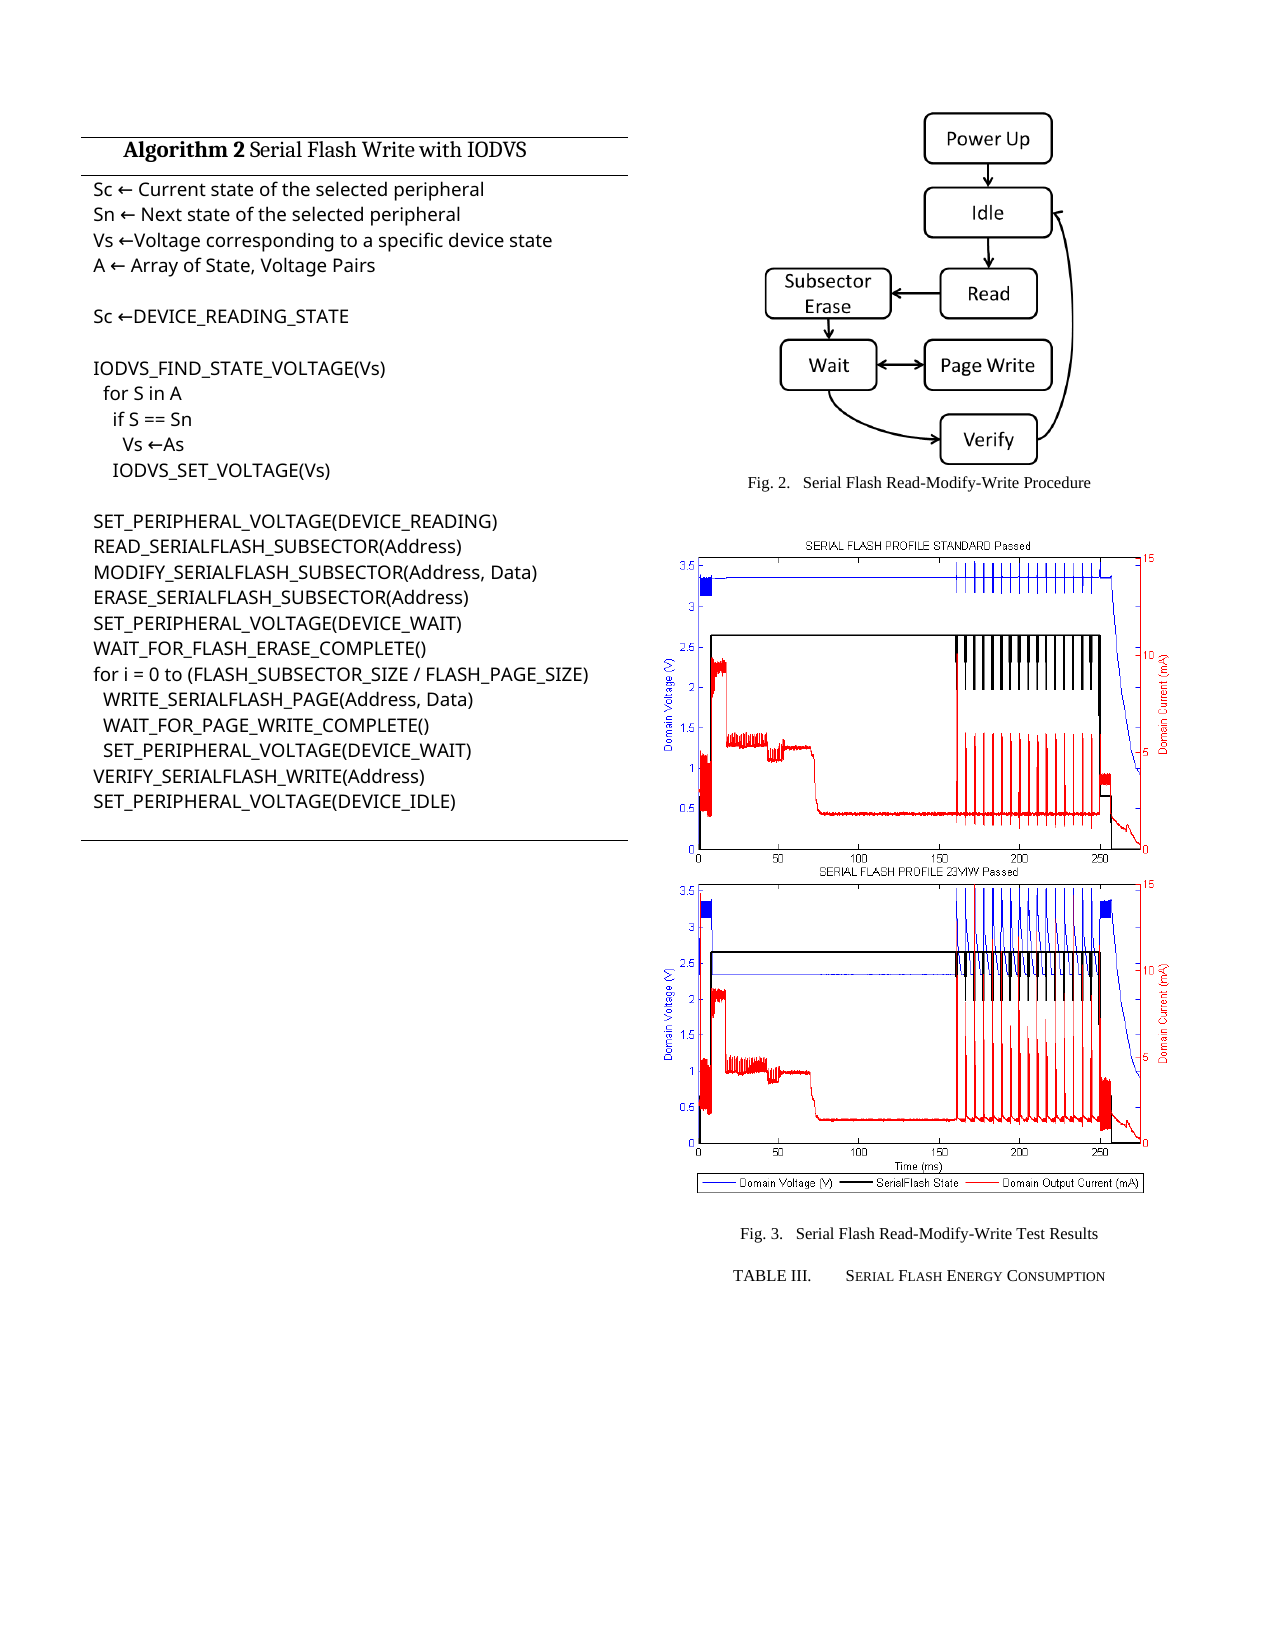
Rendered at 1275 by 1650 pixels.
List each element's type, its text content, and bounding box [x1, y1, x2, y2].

picture [764, 112, 1074, 465]
text Serial Flash Read-Modify-Write Procedure [656, 473, 1182, 492]
text Serial Flash Energy Consumption [656, 1268, 1182, 1285]
table_header Algorithm 2 Serial Flash Write with IODVS [81, 138, 628, 175]
picture [657, 537, 1182, 1216]
text Serial Flash Read-Modify-Write Test Results [656, 1224, 1182, 1243]
table_cell Sc ← Current state of the selected peripheral Sn ← Next state of the selected peripheral Vs ←Voltage corresponding to a specific device state A ← Array of State, Voltage Pairs Sc ←DEVICE_READING_STATE IODVS_FIND_STATE_VOLTAGE(Vs) for S in A if S == Sn Vs ←As IODVS_SET_VOLTAGE(Vs) SET_PERIPHERAL_VOLTAGE(DEVICE_READING) READ_SERIALFLASH_SUBSECTOR(Address) MODIFY_SERIALFLASH_SUBSECTOR(Address, Data) ERASE_SERIALFLASH_SUBSECTOR(Address) SET_PERIPHERAL_VOLTAGE(DEVICE_WAIT) WAIT_FOR_FLASH_ERASE_COMPLETE() for i = 0 to (FLASH_SUBSECTOR_SIZE / FLASH_PAGE_SIZE) WRITE_SERIALFLASH_PAGE(Address, Data) WAIT_FOR_PAGE_WRITE_COMPLETE() SET_PERIPHERAL_VOLTAGE(DEVICE_WAIT) VERIFY_SERIALFLASH_WRITE(Address) SET_PERIPHERAL_VOLTAGE(DEVICE_IDLE) [81, 176, 628, 840]
